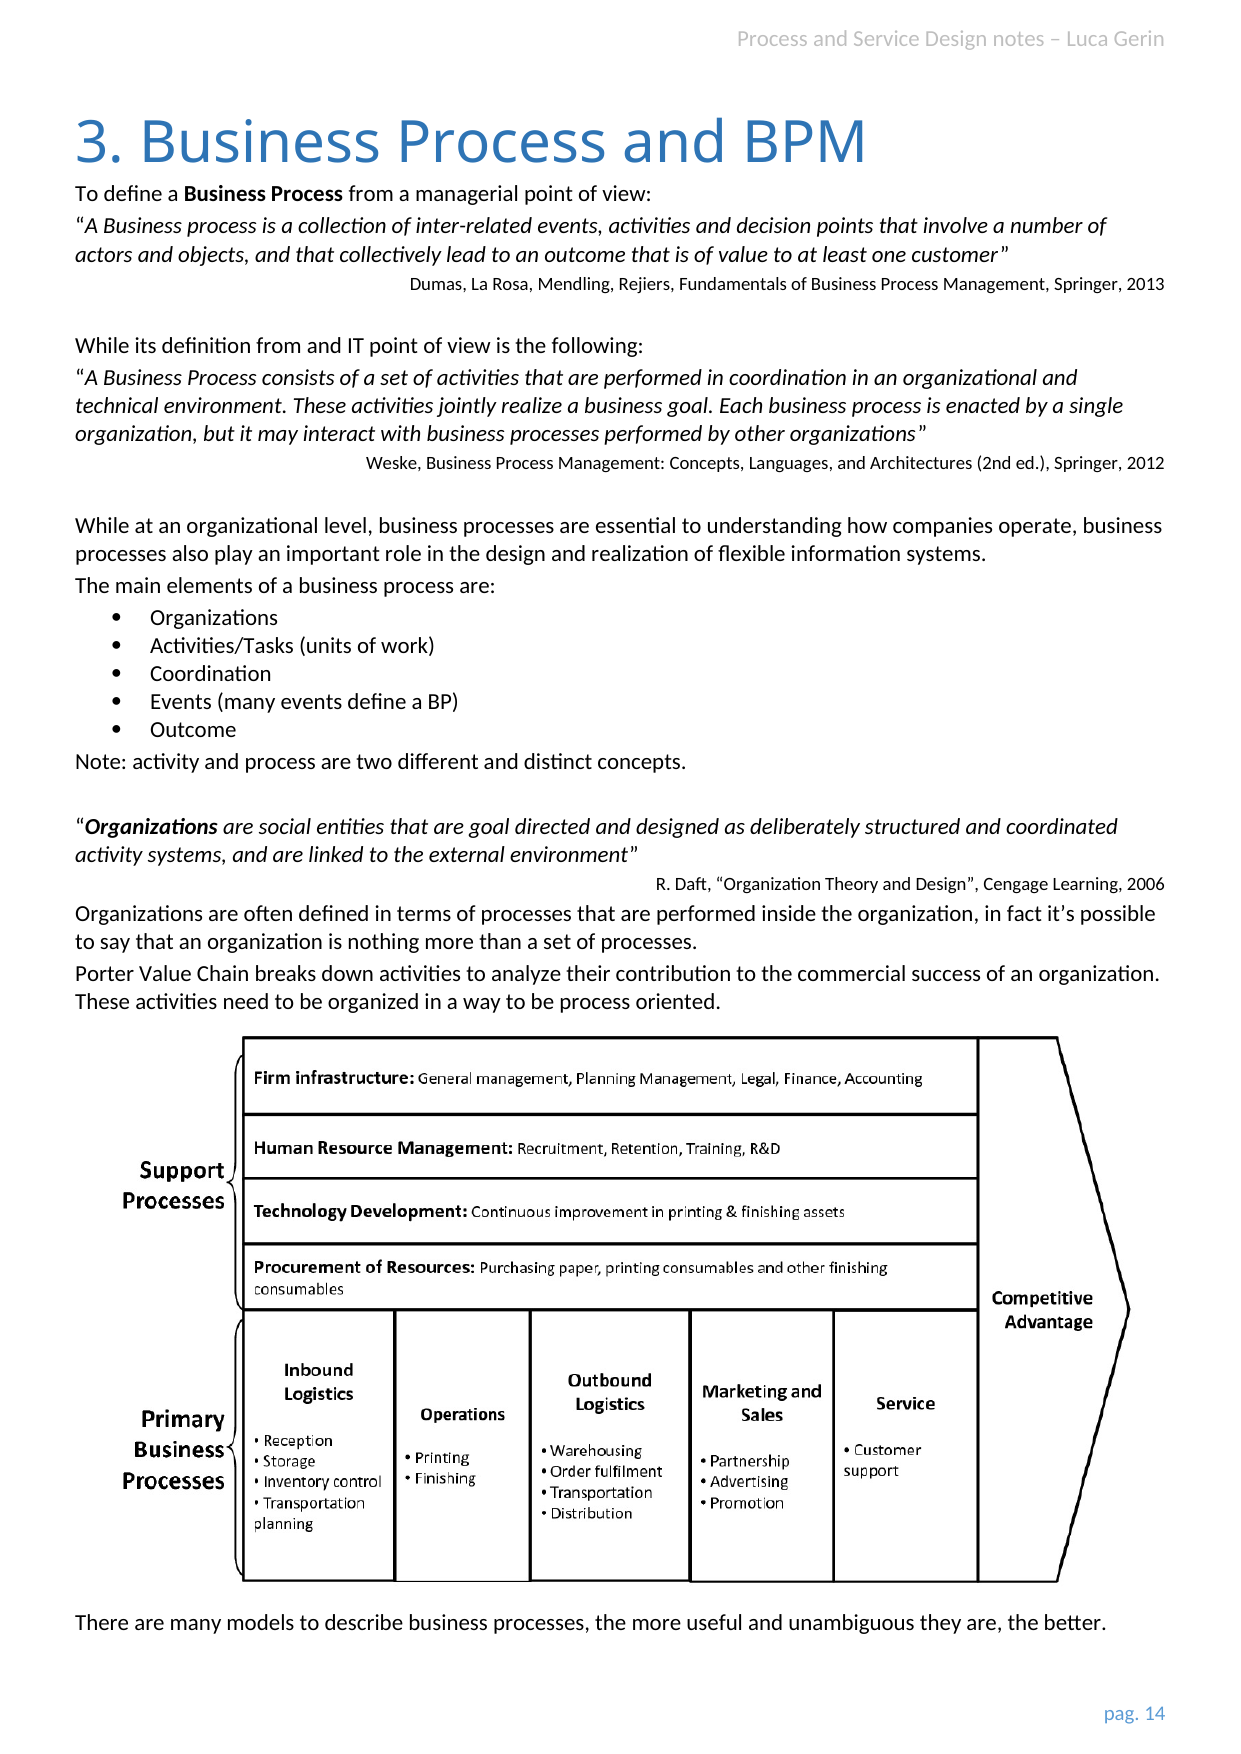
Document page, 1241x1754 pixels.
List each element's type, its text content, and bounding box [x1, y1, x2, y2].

text While its definition from and IT point of view is the following: [75, 331, 1165, 359]
text To define a Business Process from a managerial point of view: [75, 179, 1165, 207]
text R. Daft, “Organization Theory and Design”, Cengage Learning, 2006 [75, 872, 1165, 895]
list Outcome [112, 715, 1165, 743]
text “Organizations are social entities that are goal directed and designed as deliberately structured and coordinated activity systems, and are linked to the external environment” [75, 812, 1165, 868]
list Events (many events define a BP) [112, 687, 1165, 715]
picture [75, 1019, 1183, 1604]
list Coordination [112, 659, 1165, 687]
text While at an organizational level, business processes are essential to understanding how companies operate, business processes also play an important role in the design and realization of flexible information systems. [75, 511, 1165, 567]
text Organizations are often defined in terms of processes that are performed inside the organization, in fact it’s possible to say that an organization is nothing more than a set of processes. [75, 899, 1165, 955]
text “A Business process is a collection of inter-related events, activities and decision points that involve a number of actors and objects, and that collectively lead to an outcome that is of value to at least one customer” [75, 212, 1165, 268]
list Organizations [112, 603, 1165, 631]
list Activities/Tasks (units of work) [112, 631, 1165, 659]
text Note: activity and process are two different and distinct concepts. [75, 747, 1165, 776]
text Weske, Business Process Management: Concepts, Languages, and Architectures (2nd ed.), Springer, 2012 [75, 452, 1165, 474]
text The main elements of a business process are: [75, 571, 1165, 599]
text Dumas, La Rosa, Mendling, Rejiers, Fundamentals of Business Process Management, Springer, 2013 [75, 272, 1165, 295]
subtitle 3. Business Process and BPM [75, 100, 1165, 179]
text “A Business Process consists of a set of activities that are performed in coordination in an organizational and technical environment. These activities jointly realize a business goal. Each business process is enacted by a single organization, but it may interact with business processes performed by other organizations” [75, 363, 1165, 447]
text There are many models to describe business processes, the more useful and unambiguous they are, the better. [75, 1608, 1165, 1636]
text Porter Value Chain breaks down activities to analyze their contribution to the commercial success of an organization. These activities need to be organized in a way to be process oriented. [75, 959, 1165, 1015]
